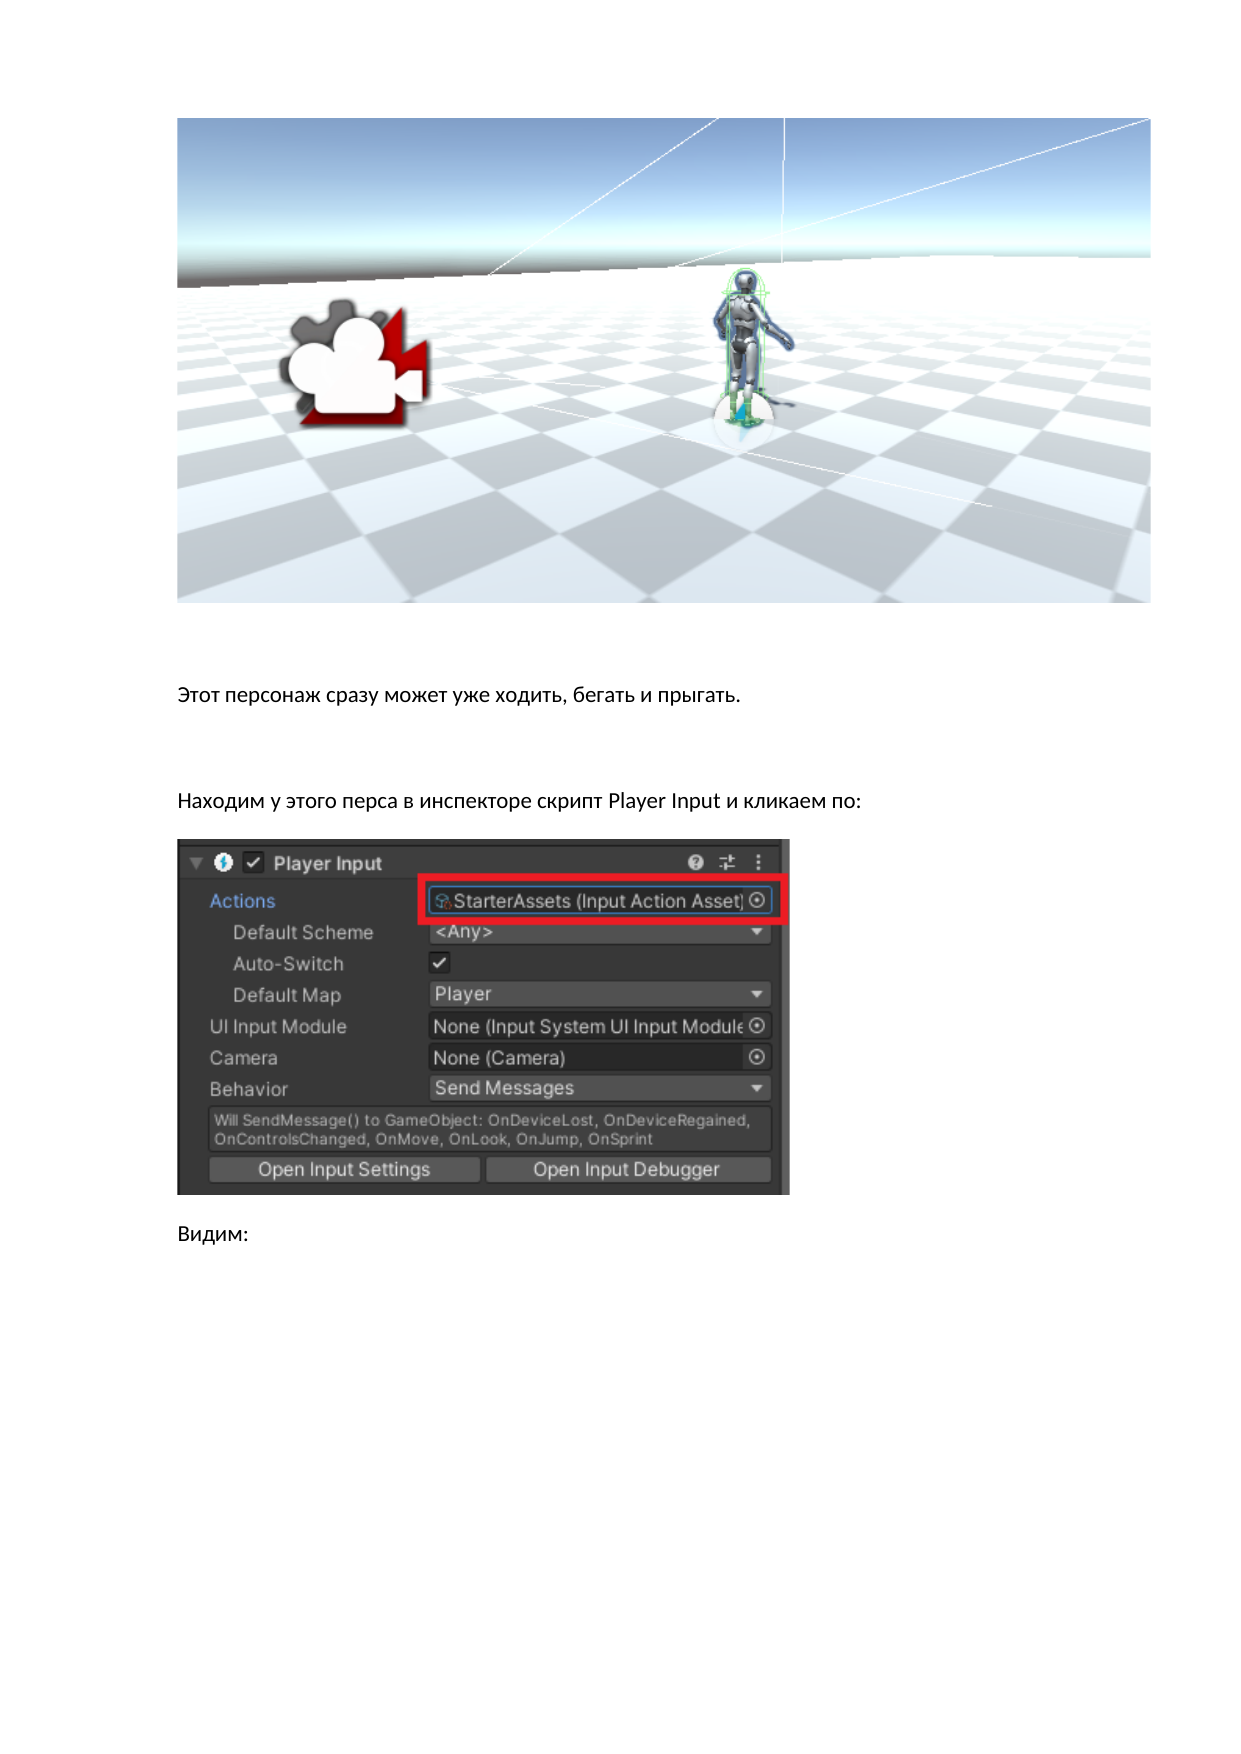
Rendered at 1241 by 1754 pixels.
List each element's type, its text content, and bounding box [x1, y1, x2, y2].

text Этот персонаж сразу может уже ходить, бегать и прыгать. [177, 681, 1152, 708]
text Видим: [177, 1219, 1152, 1247]
text Находим у этого перса в инспекторе скрипт Player Input и кликаем по: [177, 787, 1152, 814]
picture [177, 118, 1151, 603]
picture [177, 839, 790, 1195]
